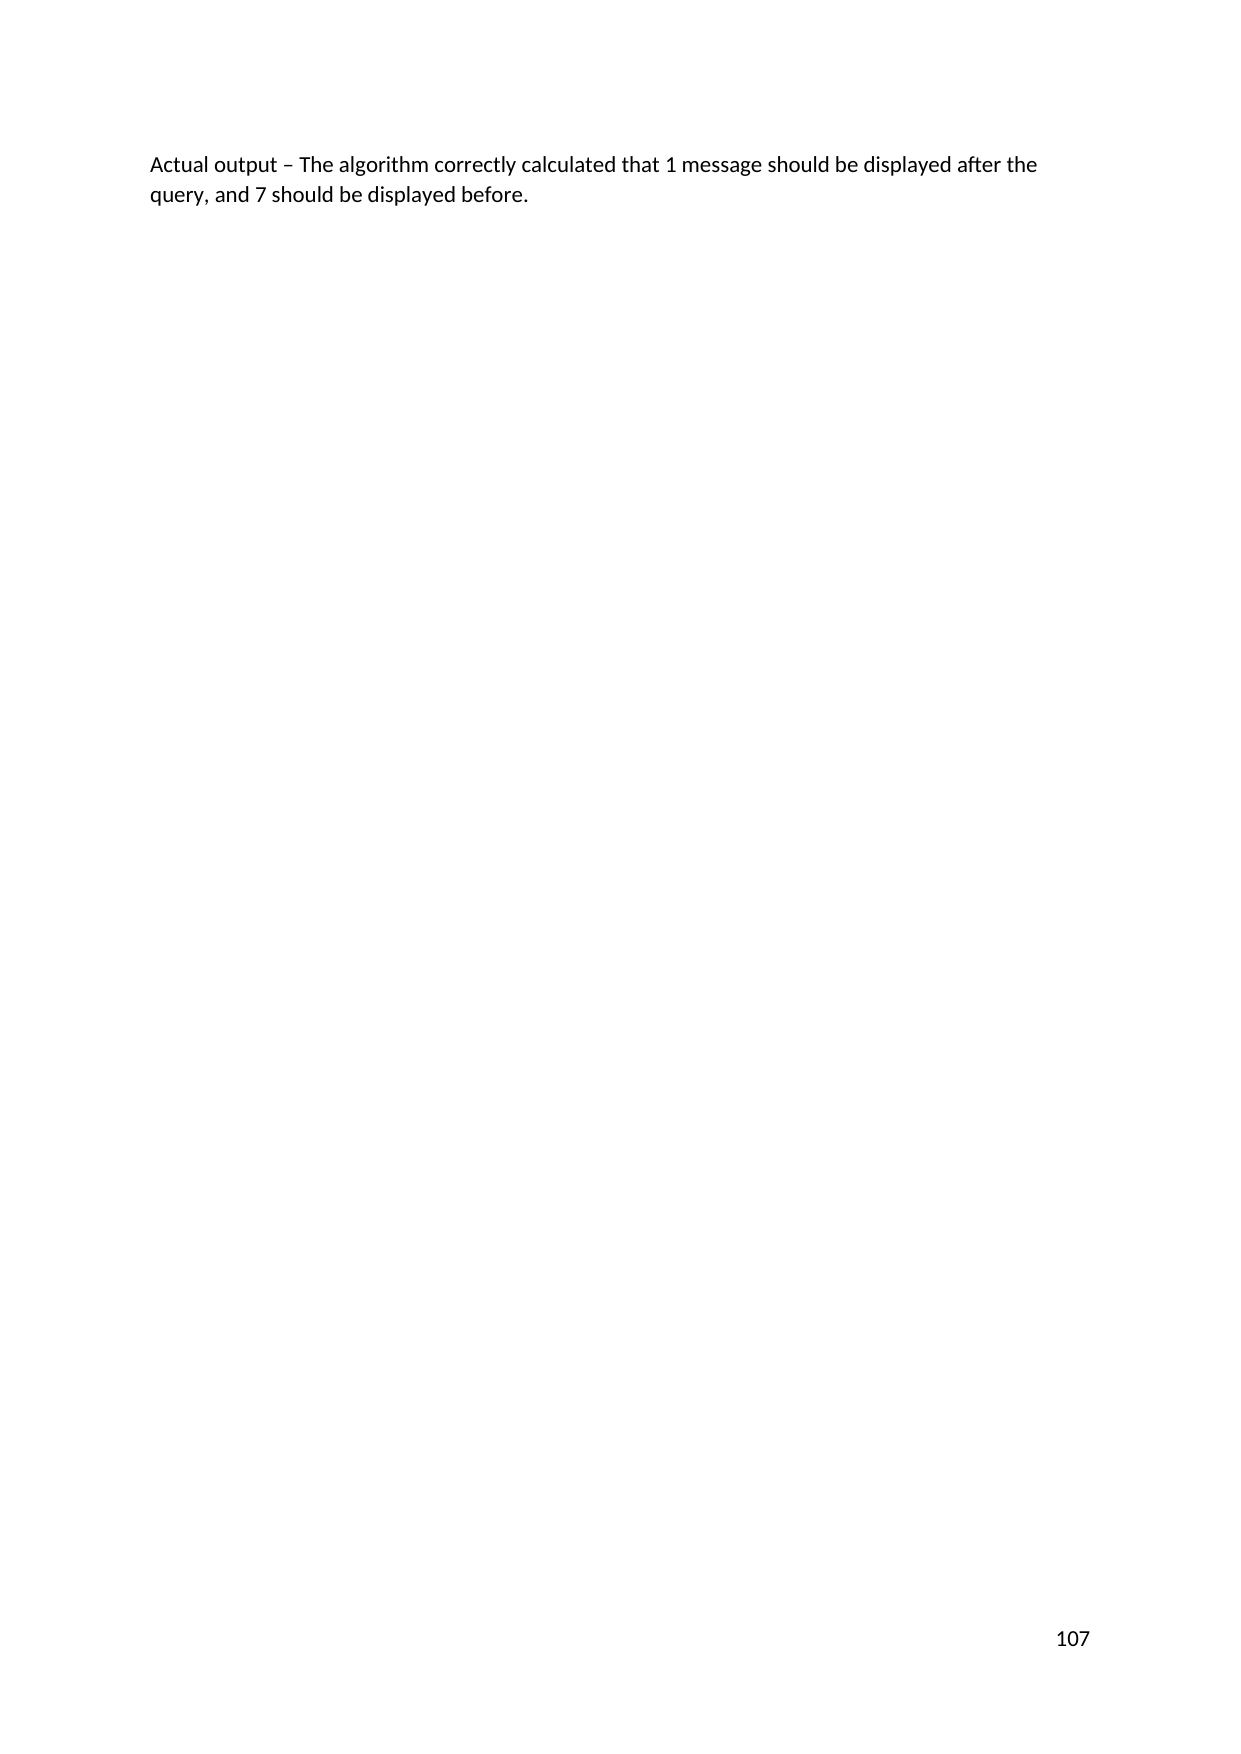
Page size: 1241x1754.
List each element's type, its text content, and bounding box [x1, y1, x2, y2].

text Actual output – The algorithm correctly calculated that 1 message should be displayed after the query, and 7 should be displayed before. [150, 150, 1090, 208]
